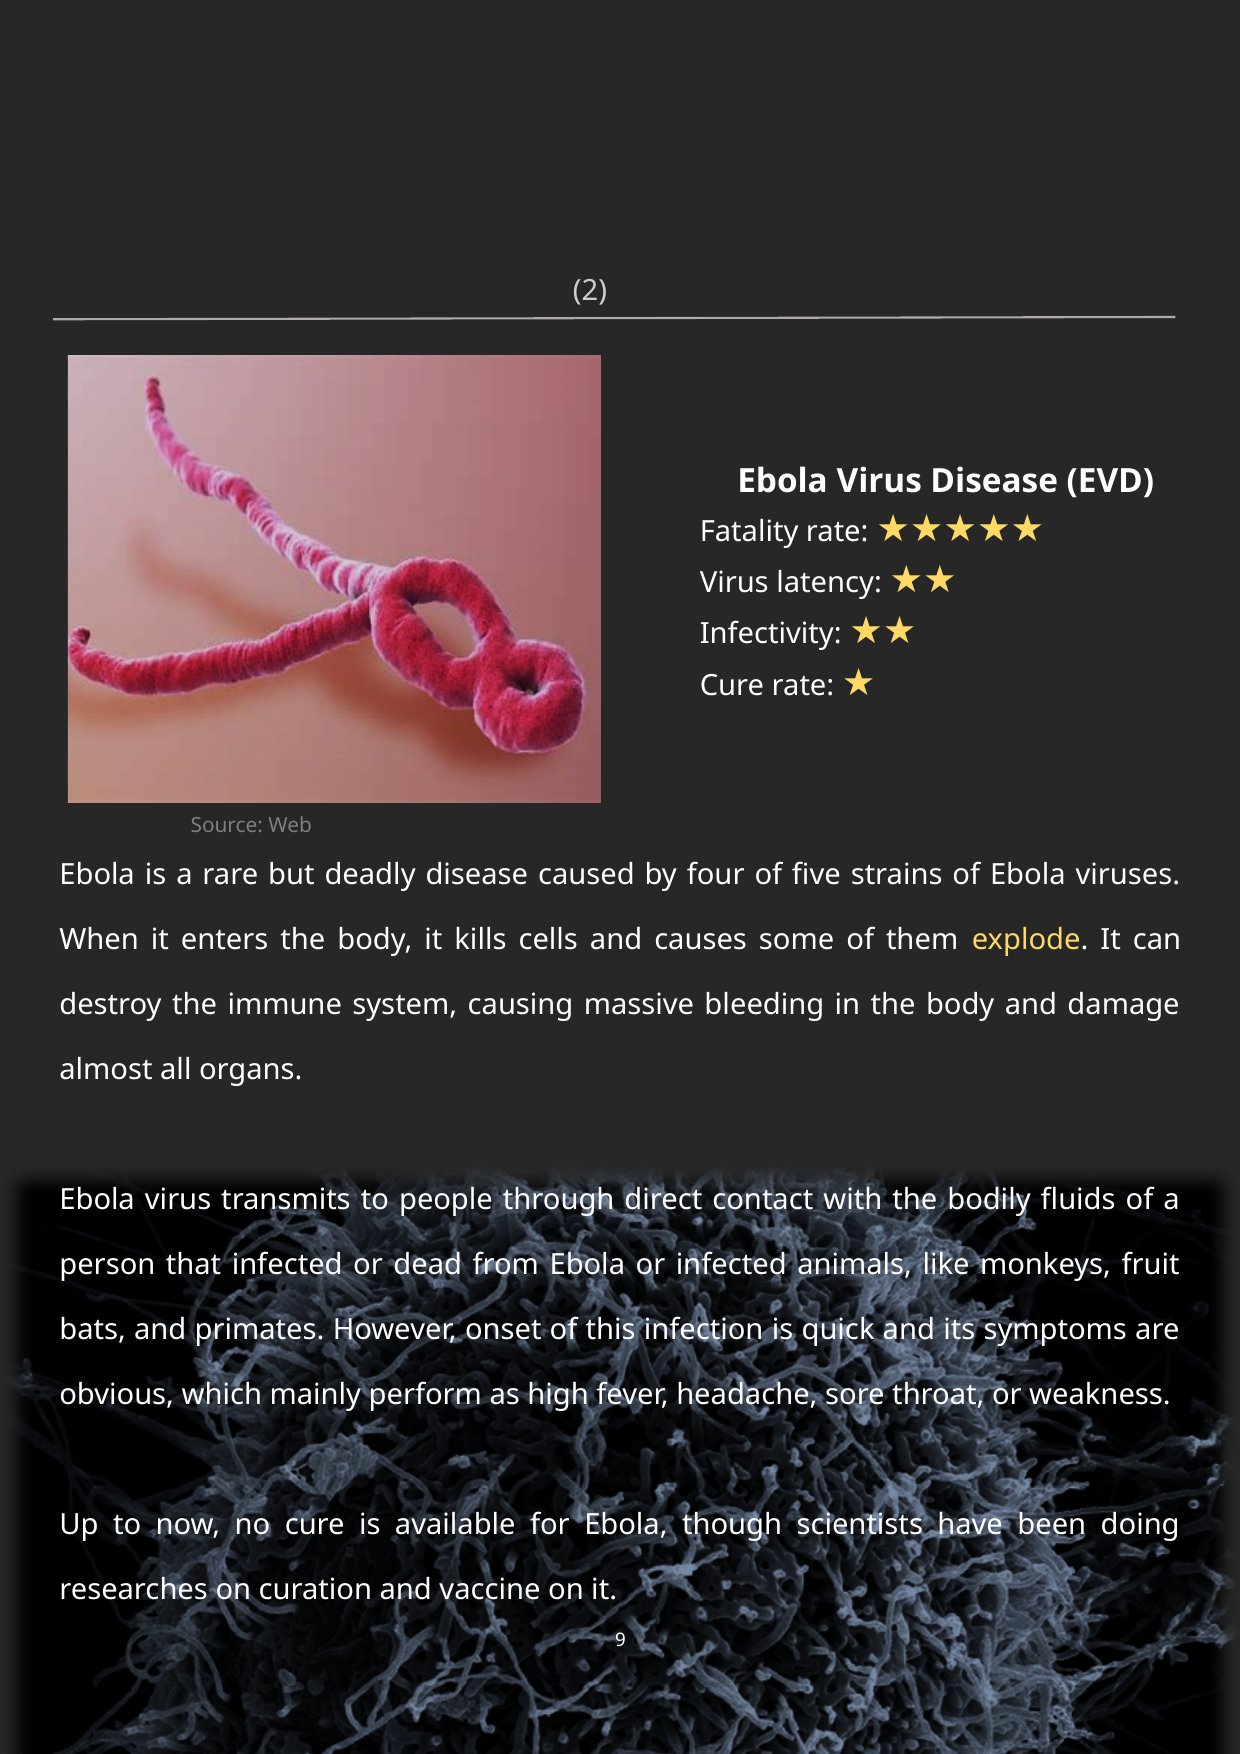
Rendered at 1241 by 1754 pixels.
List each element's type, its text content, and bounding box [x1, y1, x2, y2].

picture [67, 355, 601, 803]
text Source: Web [59, 808, 1181, 841]
text Ebola virus transmits to people through direct contact with the bodily fluids of a person that infected or dead from Ebola or infected animals, like monkeys, fruit bats, and primates. However, onset of this infection is quick and its symptoms are obvious, which mainly perform as high fever, headache, sore throat, or weakness. [59, 1166, 1181, 1426]
text Ebola is a rare but deadly disease caused by four of five strains of Ebola viruses. When it enters the body, it kills cells and causes some of them explode. It can destroy the immune system, causing massive bleeding in the body and damage almost all organs. [59, 841, 1181, 1101]
text Up to now, no cure is available for Ebola, though scientists have been doing researches on curation and vaccine on it. [59, 1491, 1181, 1621]
